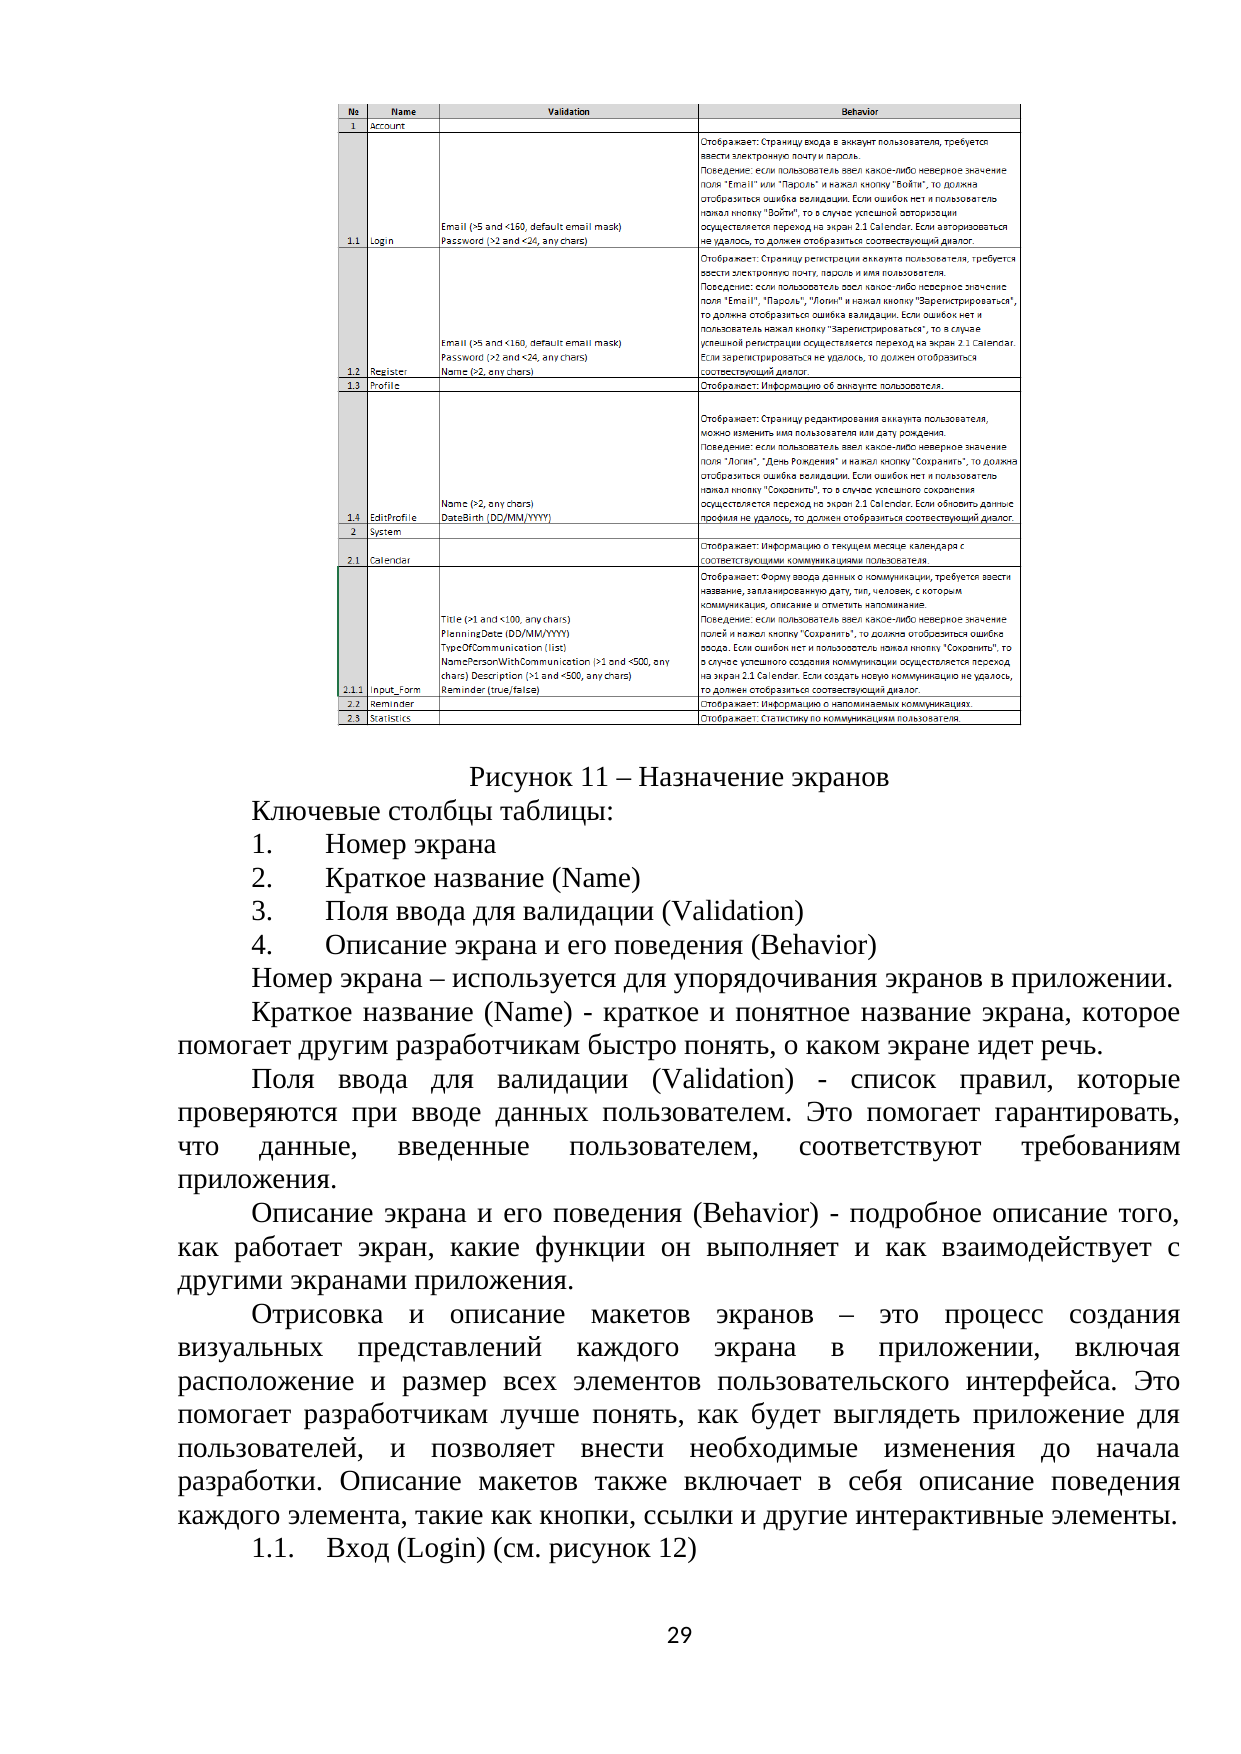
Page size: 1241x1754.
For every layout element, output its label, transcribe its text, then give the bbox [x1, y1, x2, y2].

list Номер экрана [177, 826, 1181, 860]
text Ключевые столбцы таблицы: [177, 793, 1181, 826]
list Поля ввода для валидации (Validation) [177, 893, 1181, 927]
text Описание экрана и его поведения (Behavior) - подробное описание того, как работает экран, какие функции он выполняет и как взаимодействует с другими экранами приложения. [177, 1195, 1181, 1296]
text Номер экрана – используется для упорядочивания экранов в приложении. [177, 960, 1181, 994]
list Краткое название (Name) [177, 860, 1181, 893]
text Краткое название (Name) - краткое и понятное название экрана, которое помогает другим разработчикам быстро понять, о каком экране идет речь. [177, 994, 1181, 1061]
list Вход (Login) (см. рисунок 12) [251, 1531, 1181, 1564]
picture [337, 104, 1022, 726]
text Отрисовка и описание макетов экранов – это процесс создания визуальных представлений каждого экрана в приложении, включая расположение и размер всех элементов пользовательского интерфейса. Это помогает разработчикам лучше понять, как будет выглядеть приложение для пользователей, и позволяет внести необходимые изменения до начала разработки. Описание макетов также включает в себя описание поведения каждого элемента, такие как кнопки, ссылки и другие интерактивные элементы. [177, 1296, 1181, 1531]
text Поля ввода для валидации (Validation) - список правил, которые проверяются при вводе данных пользователем. Это помогает гарантировать, что данные, введенные пользователем, соответствуют требованиям приложения. [177, 1061, 1181, 1195]
list Описание экрана и его поведения (Behavior) [177, 927, 1181, 960]
text Рисунок 11 – Назначение экранов [177, 759, 1181, 793]
